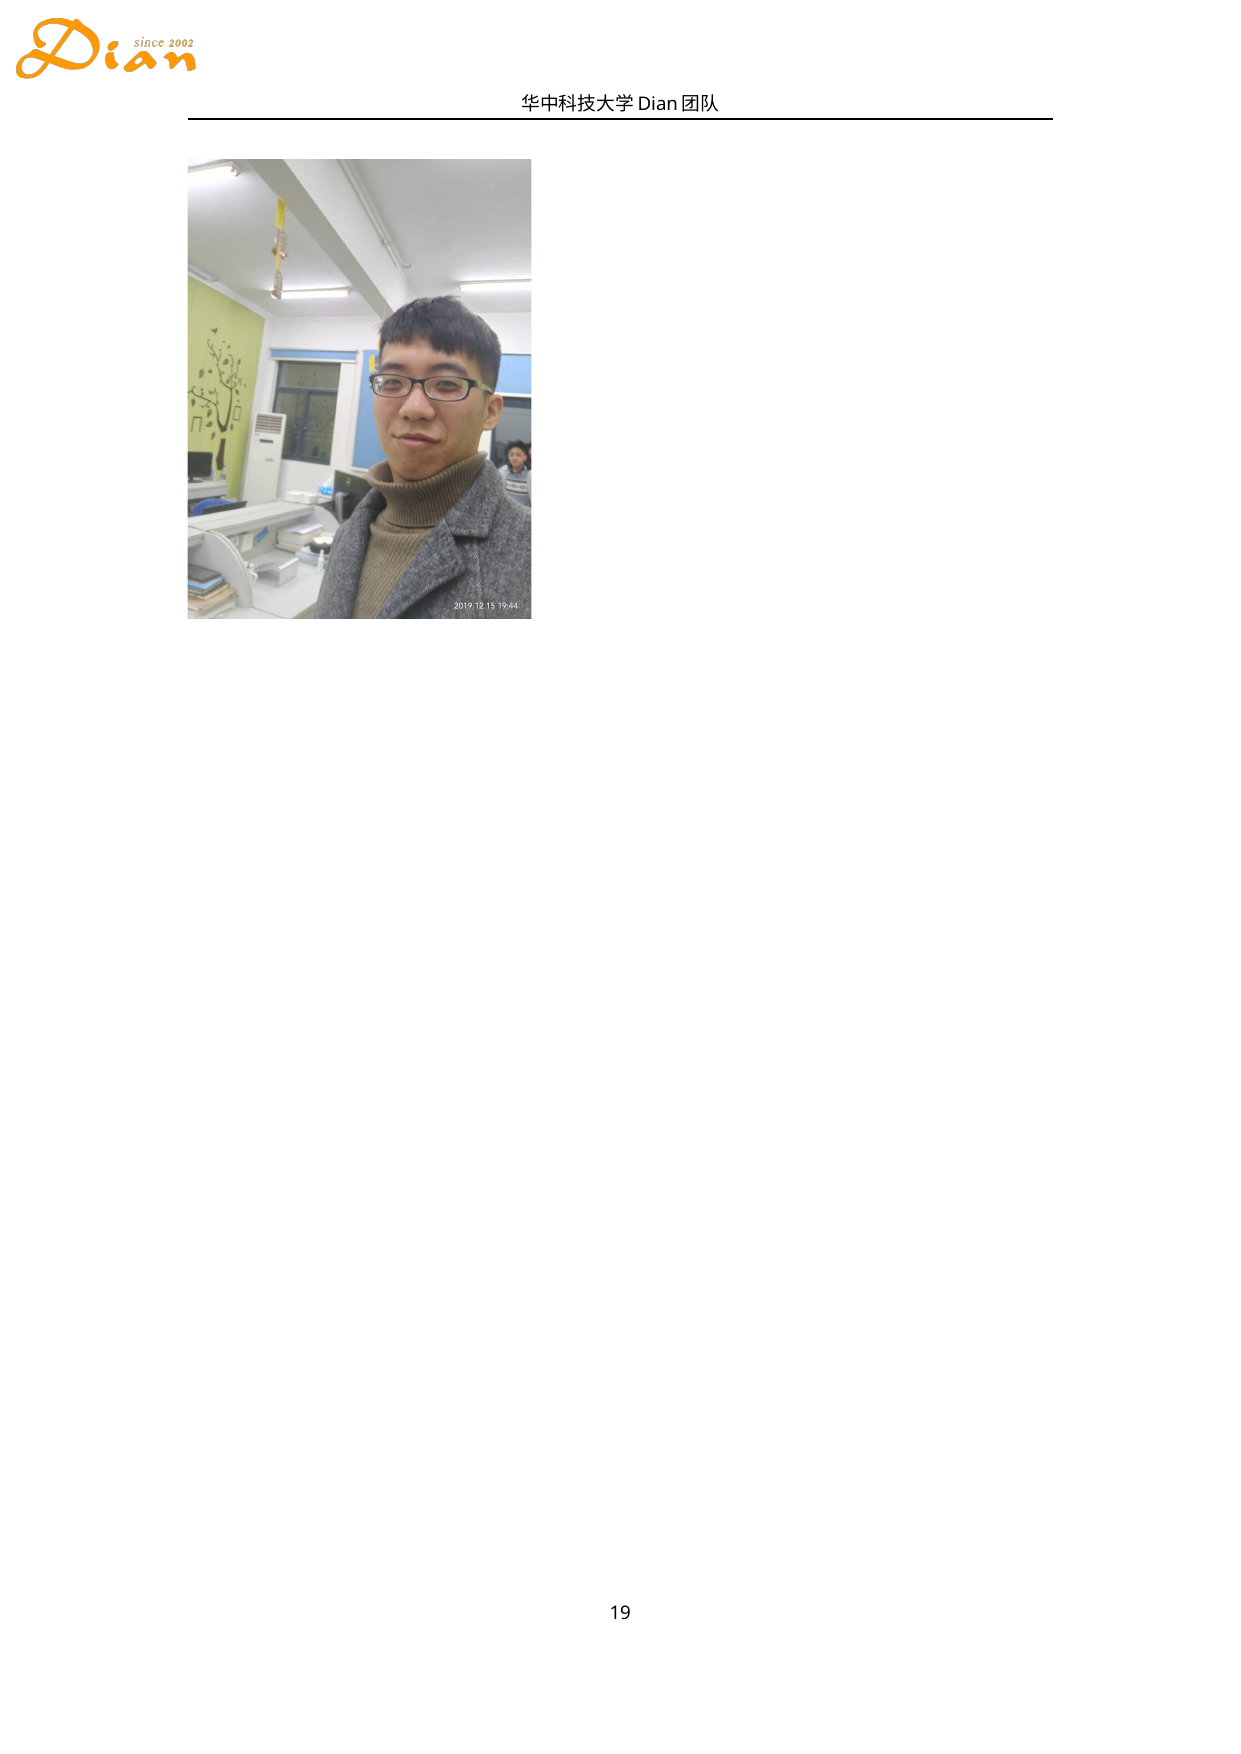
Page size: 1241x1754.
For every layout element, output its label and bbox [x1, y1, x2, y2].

picture [4, 4, 207, 88]
picture [187, 159, 532, 619]
